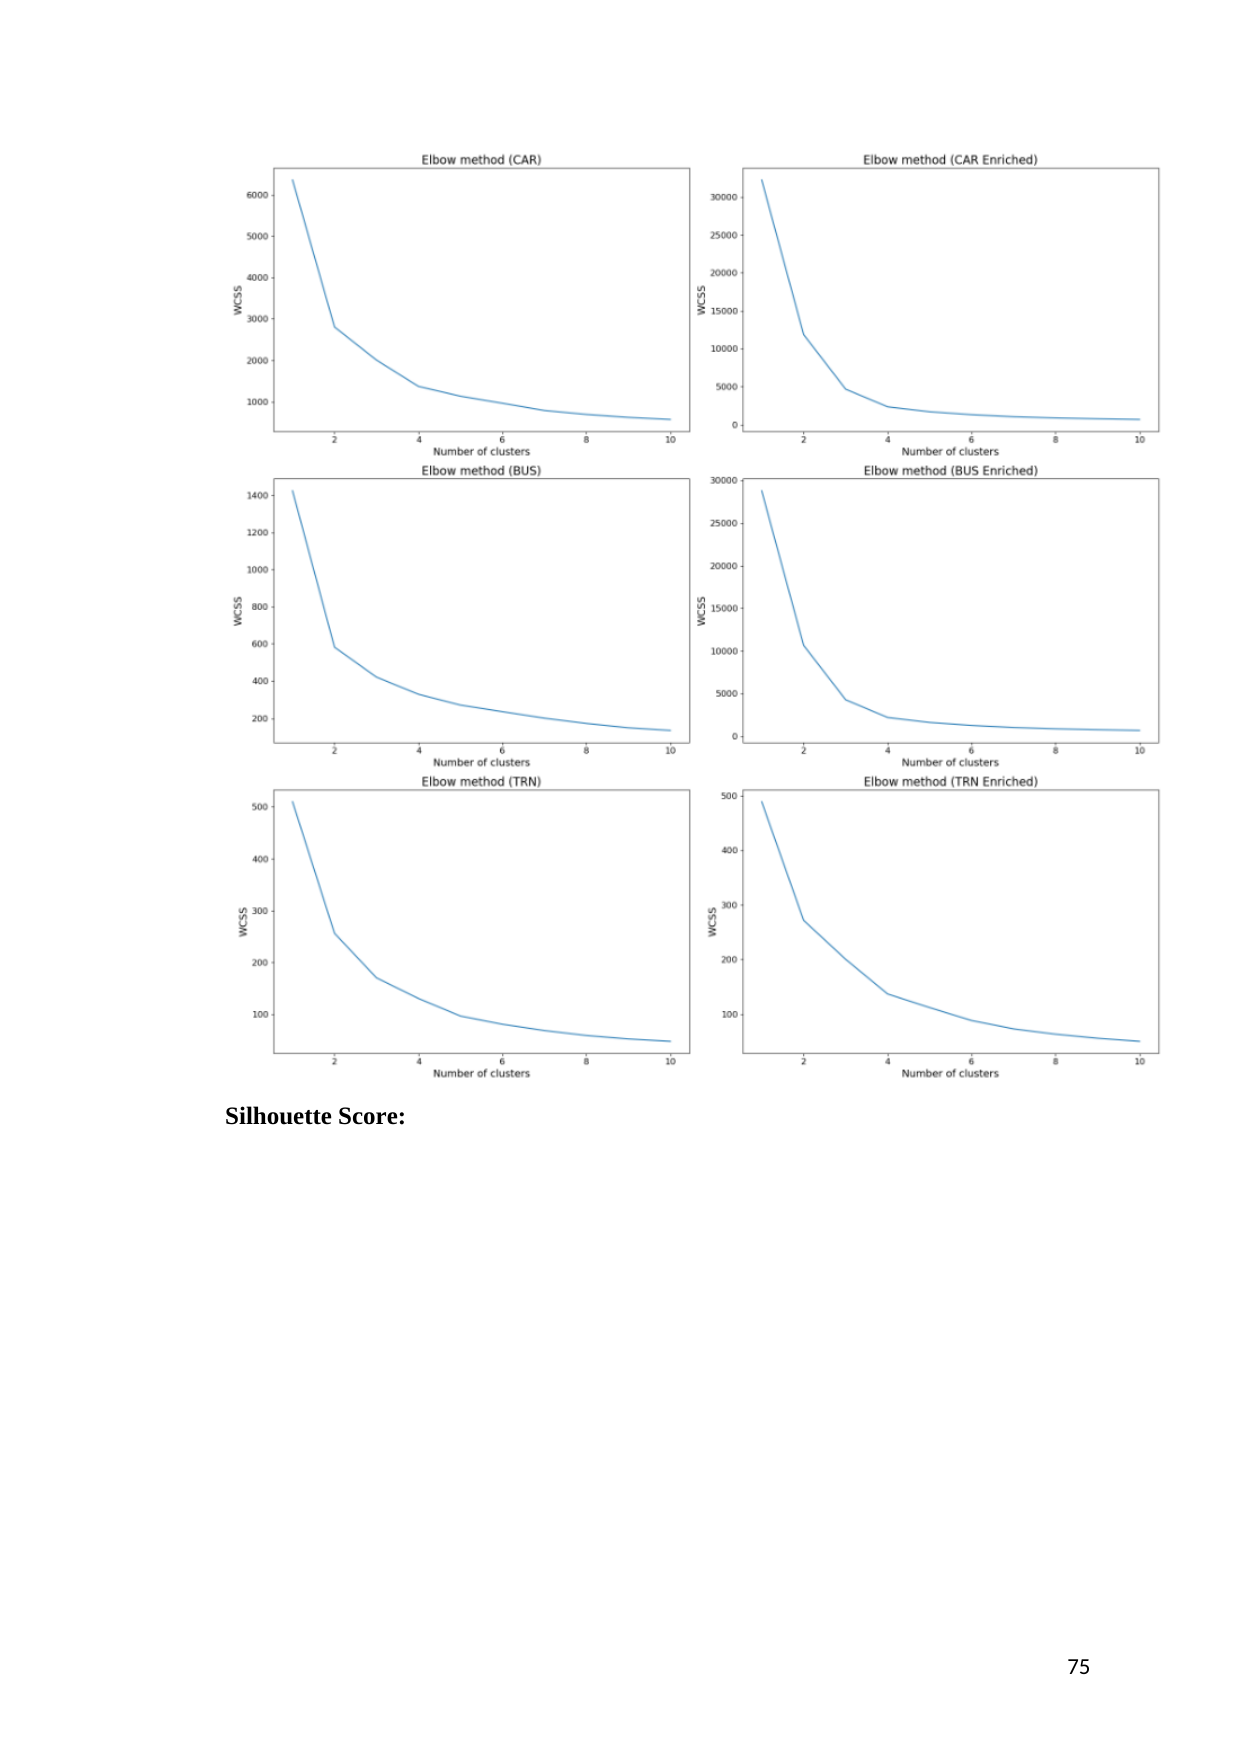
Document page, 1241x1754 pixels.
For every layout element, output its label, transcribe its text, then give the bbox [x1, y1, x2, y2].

text Silhouette Score: [225, 1099, 1090, 1130]
picture [225, 150, 1166, 1099]
